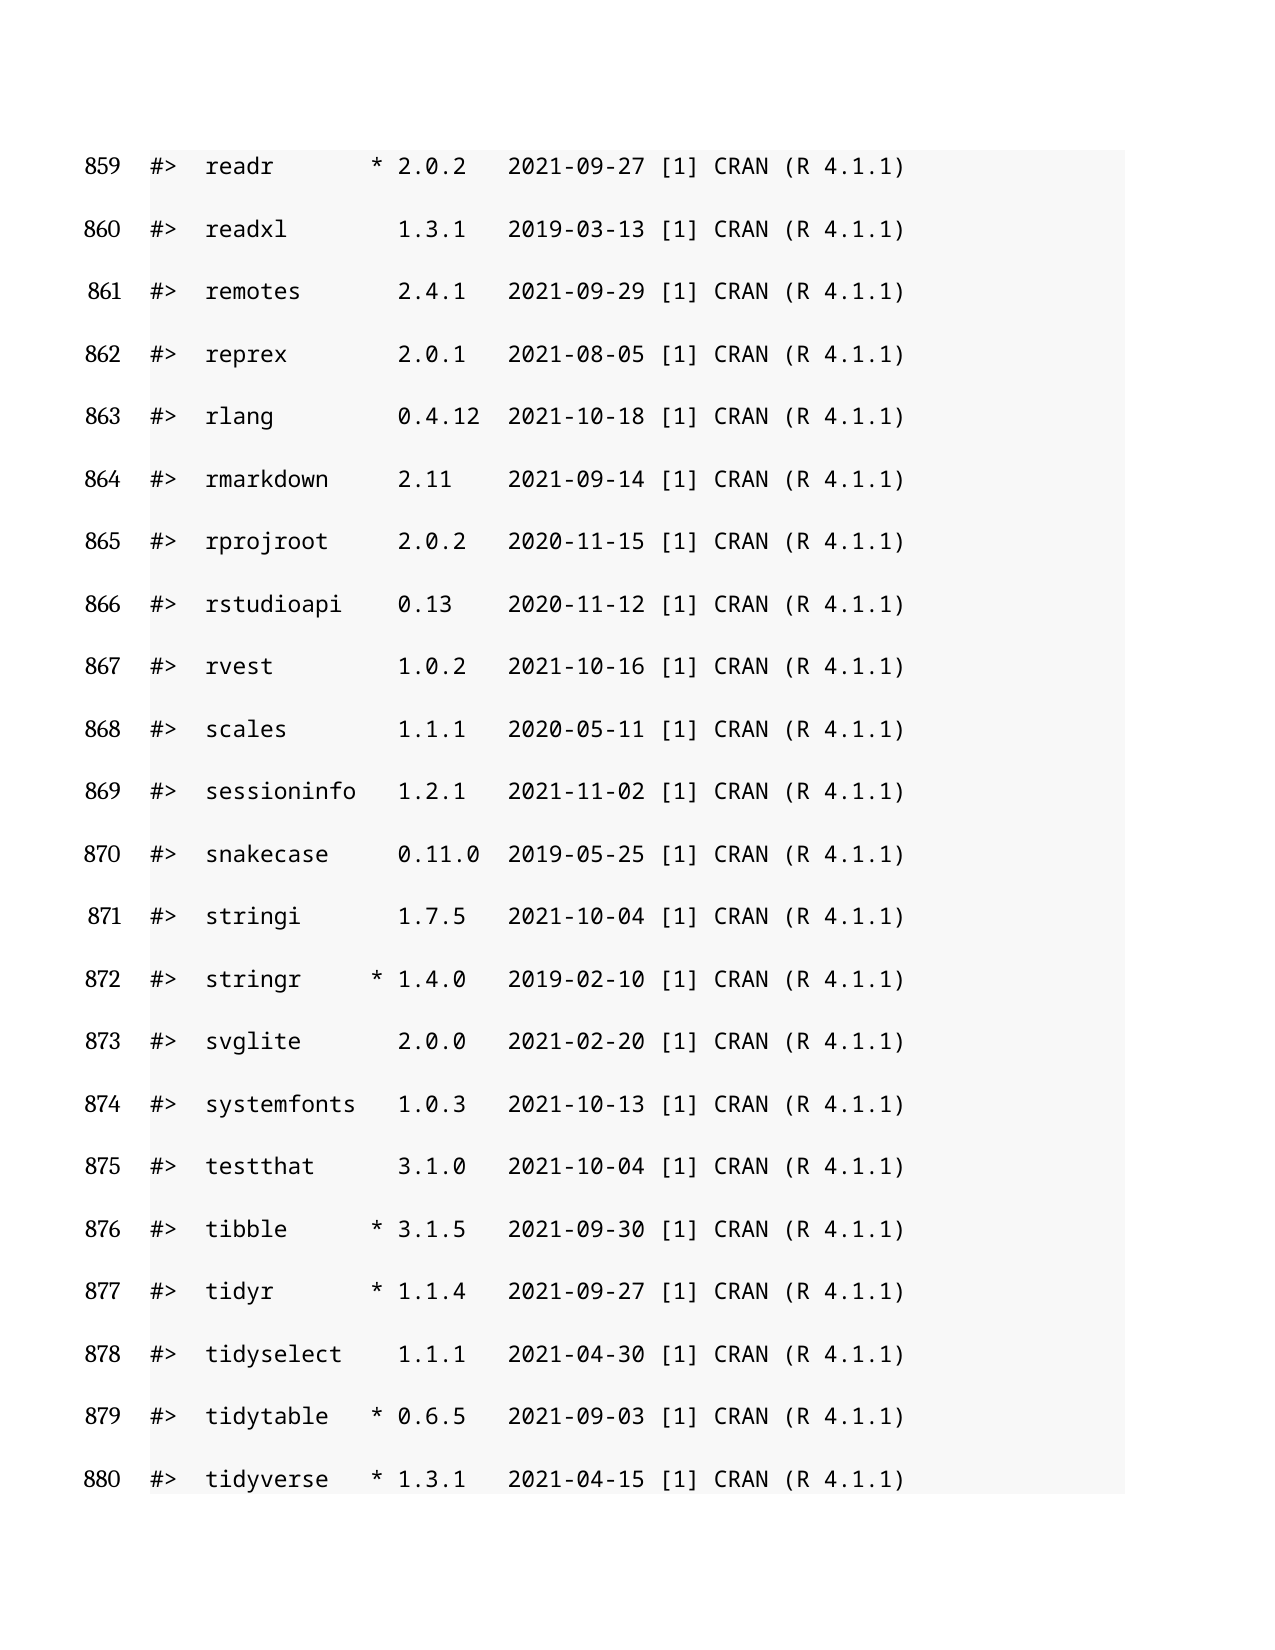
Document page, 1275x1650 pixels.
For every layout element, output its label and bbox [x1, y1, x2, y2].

text [150, 150, 1125, 1494]
